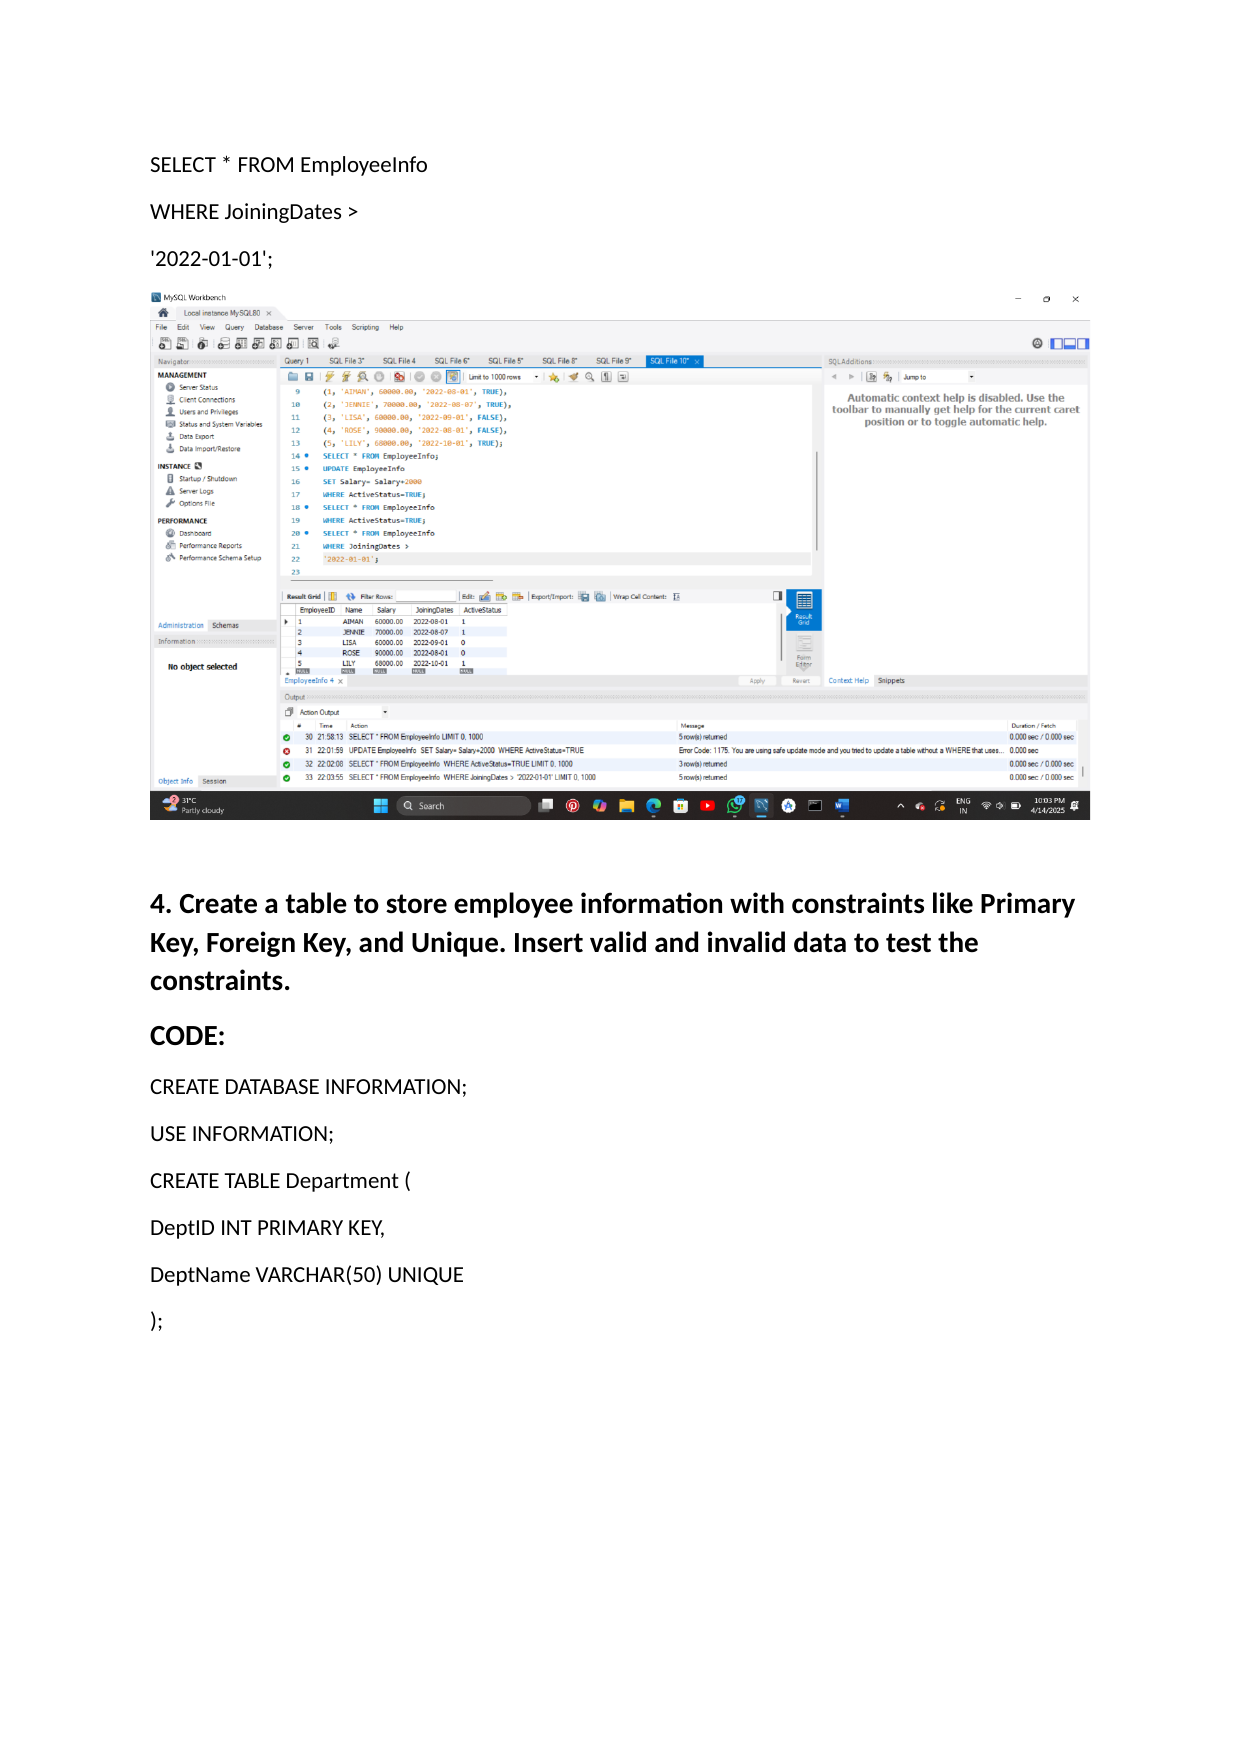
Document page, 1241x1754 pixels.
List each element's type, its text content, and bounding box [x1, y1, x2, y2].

text CODE: [150, 1017, 1090, 1053]
text CREATE TABLE Department ( [150, 1166, 1090, 1194]
text SELECT * FROM EmployeeInfo [150, 150, 1090, 178]
text WHERE JoiningDates > [150, 197, 1090, 225]
text CREATE DATABASE INFORMATION; [150, 1072, 1090, 1100]
text '2022-01-01'; [150, 244, 1090, 272]
text ); [150, 1307, 1090, 1335]
picture [150, 290, 1091, 820]
text USE INFORMATION; [150, 1119, 1090, 1147]
text DeptID INT PRIMARY KEY, [150, 1213, 1090, 1241]
text DeptName VARCHAR(50) UNIQUE [150, 1260, 1090, 1288]
text 4. Create a table to store employee information with constraints like Primary Key, Foreign Key, and Unique. Insert valid and invalid data to test the constraints. [150, 885, 1090, 998]
